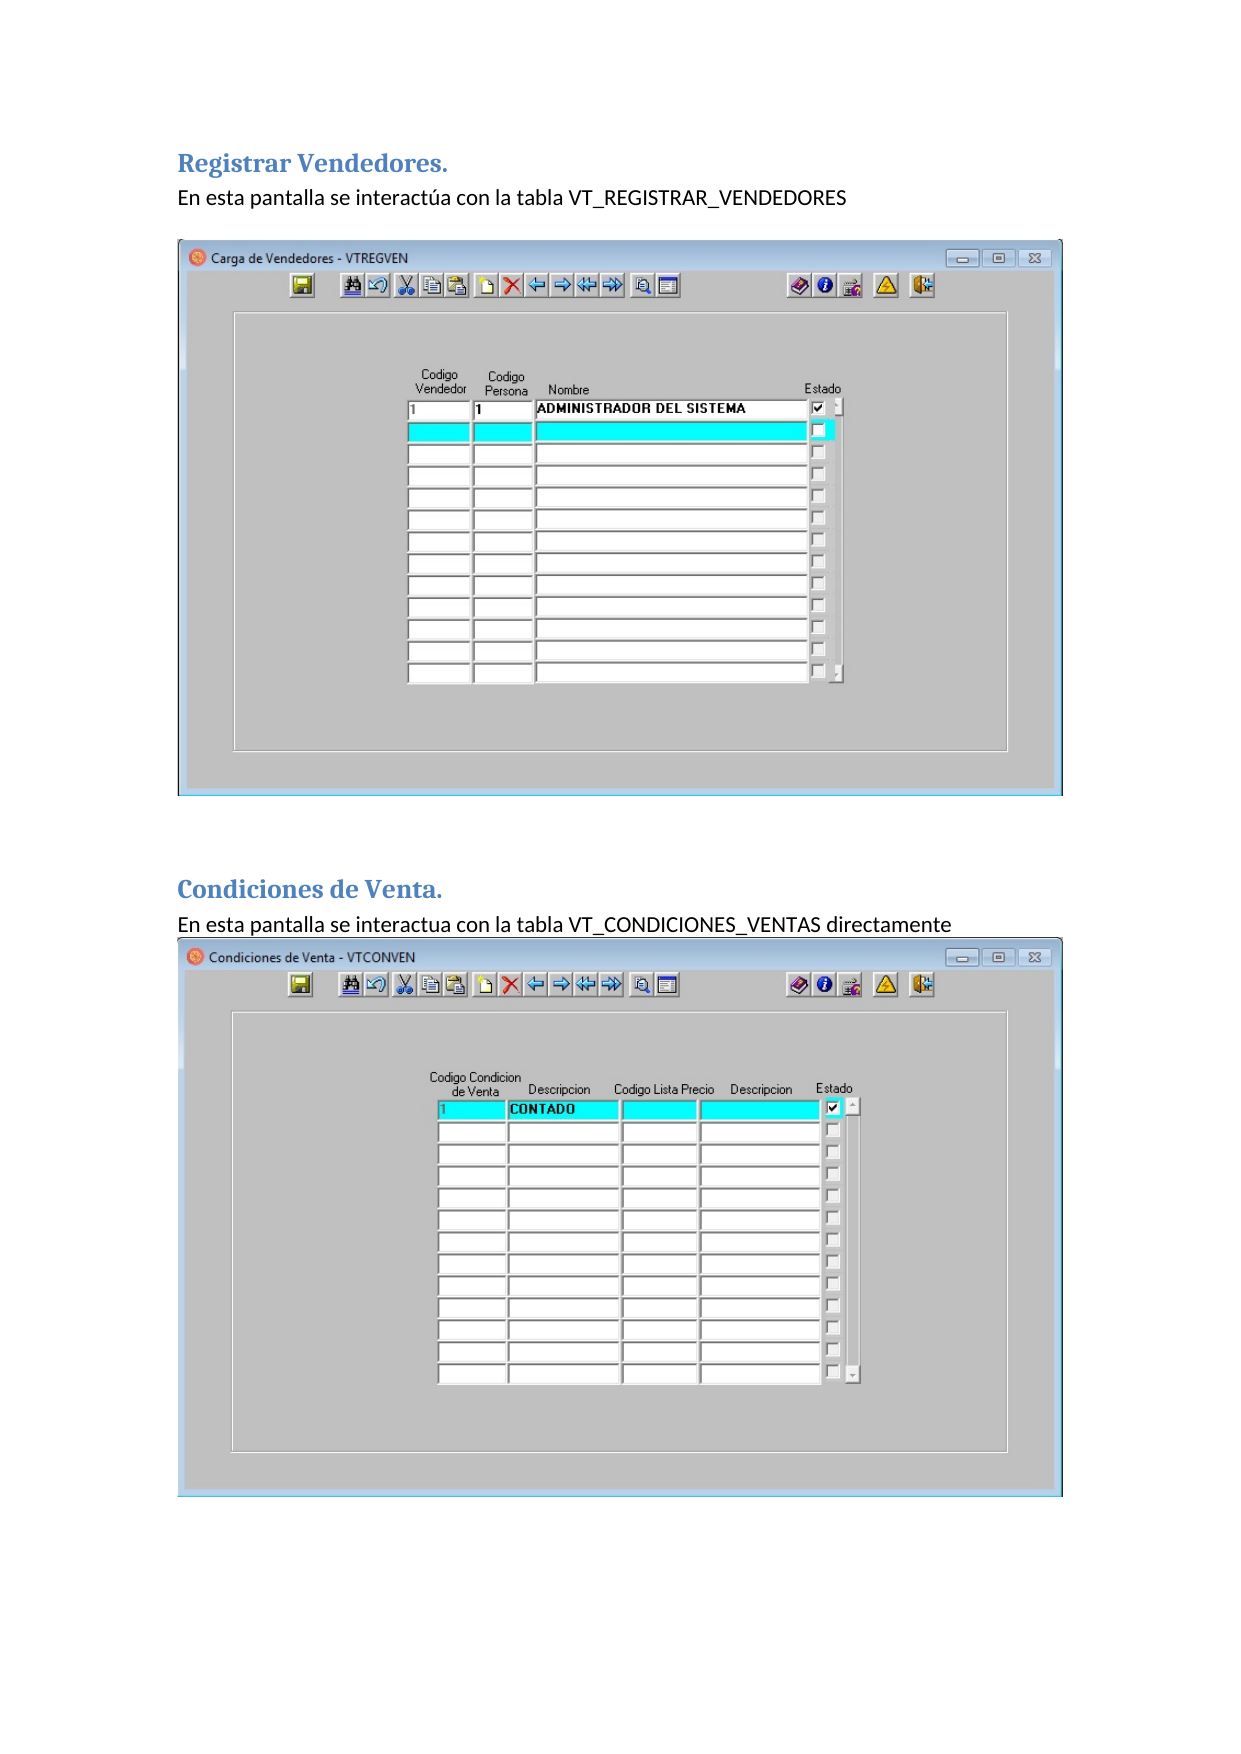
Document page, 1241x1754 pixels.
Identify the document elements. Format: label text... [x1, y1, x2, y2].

subtitle Registrar Vendedores. [177, 148, 1063, 179]
subtitle Condiciones de Venta. [177, 874, 1063, 905]
text En esta pantalla se interactua con la tabla VT_CONDICIONES_VENTAS directamente [177, 910, 1063, 937]
text En esta pantalla se interactúa con la tabla VT_REGISTRAR_VENDEDORES [177, 183, 1063, 211]
picture [177, 239, 1063, 796]
picture [177, 937, 1063, 1497]
